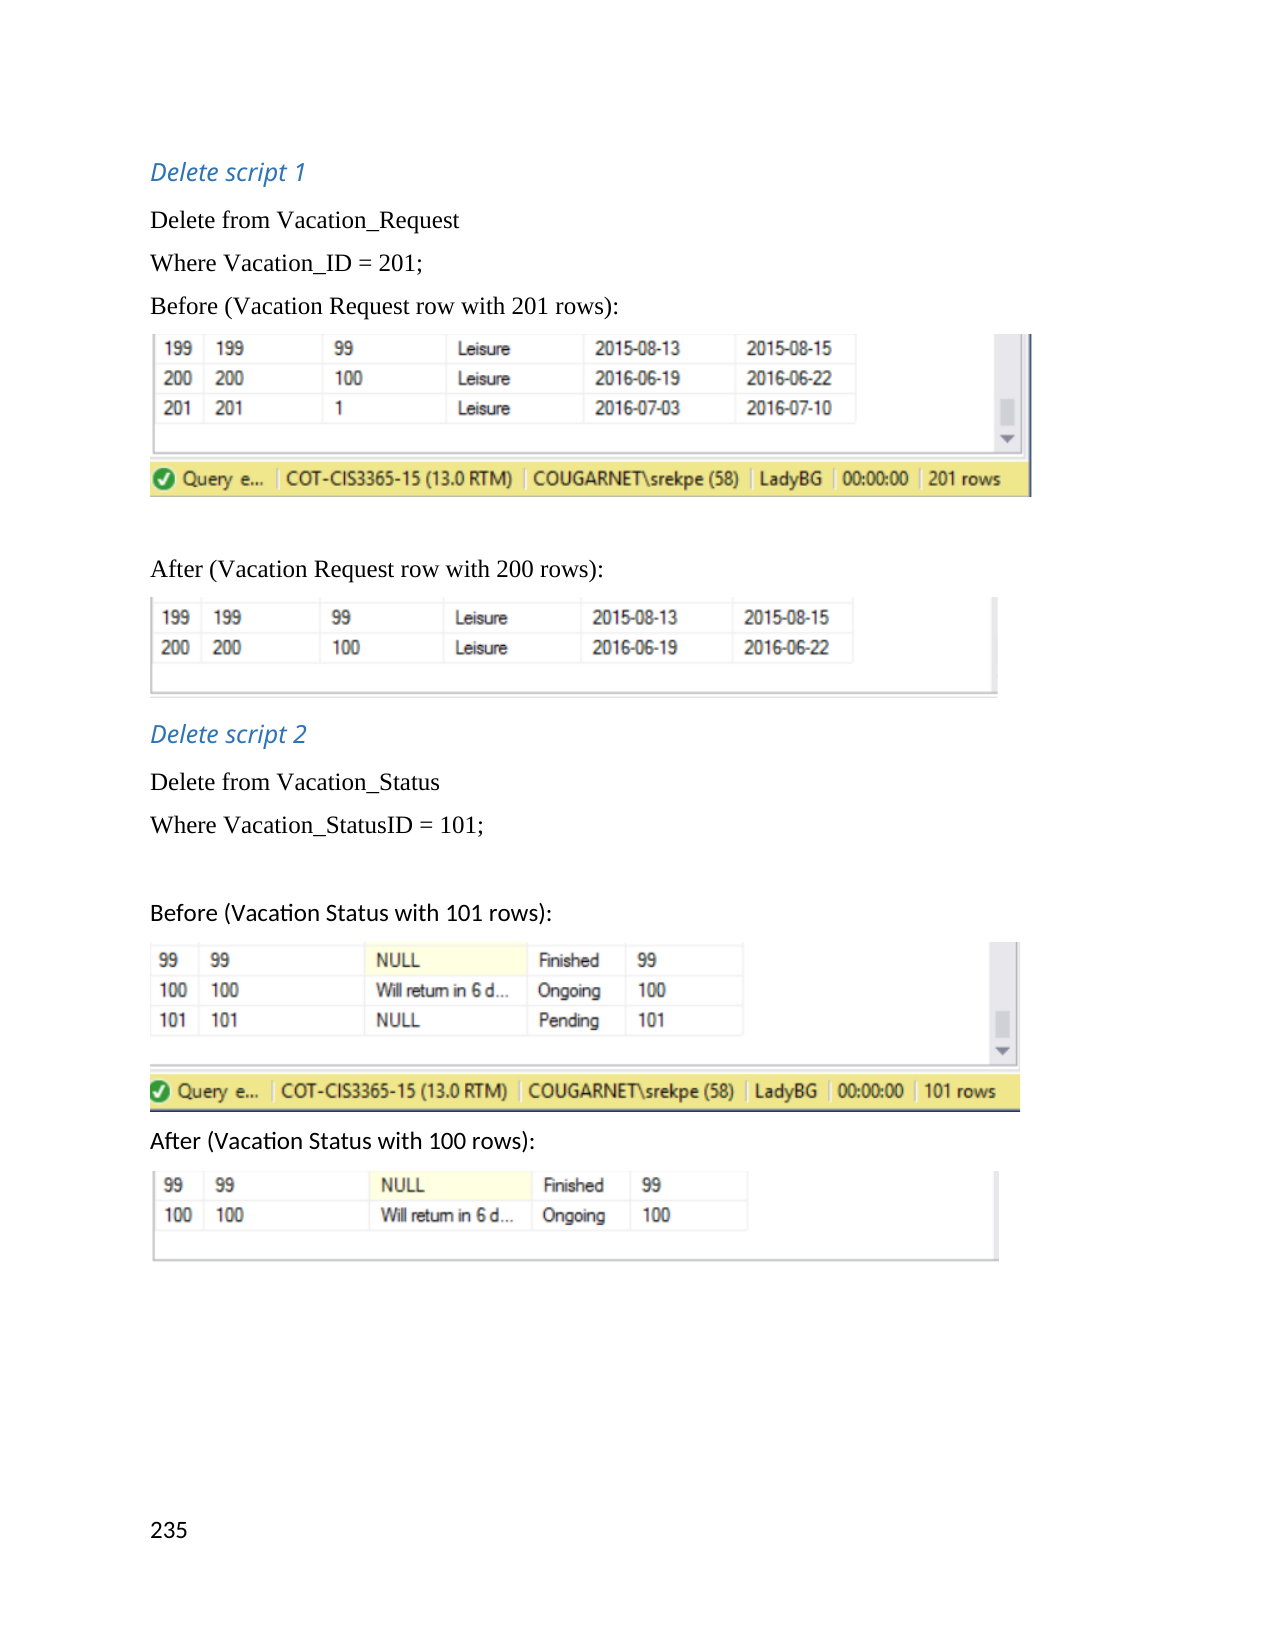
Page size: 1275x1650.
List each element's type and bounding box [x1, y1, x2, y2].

picture [150, 334, 1032, 497]
picture [150, 597, 998, 698]
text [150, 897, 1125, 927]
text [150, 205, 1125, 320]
picture [150, 1171, 999, 1264]
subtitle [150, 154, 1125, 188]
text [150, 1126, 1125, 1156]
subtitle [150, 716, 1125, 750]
picture [150, 942, 1021, 1112]
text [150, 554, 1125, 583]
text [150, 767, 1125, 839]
